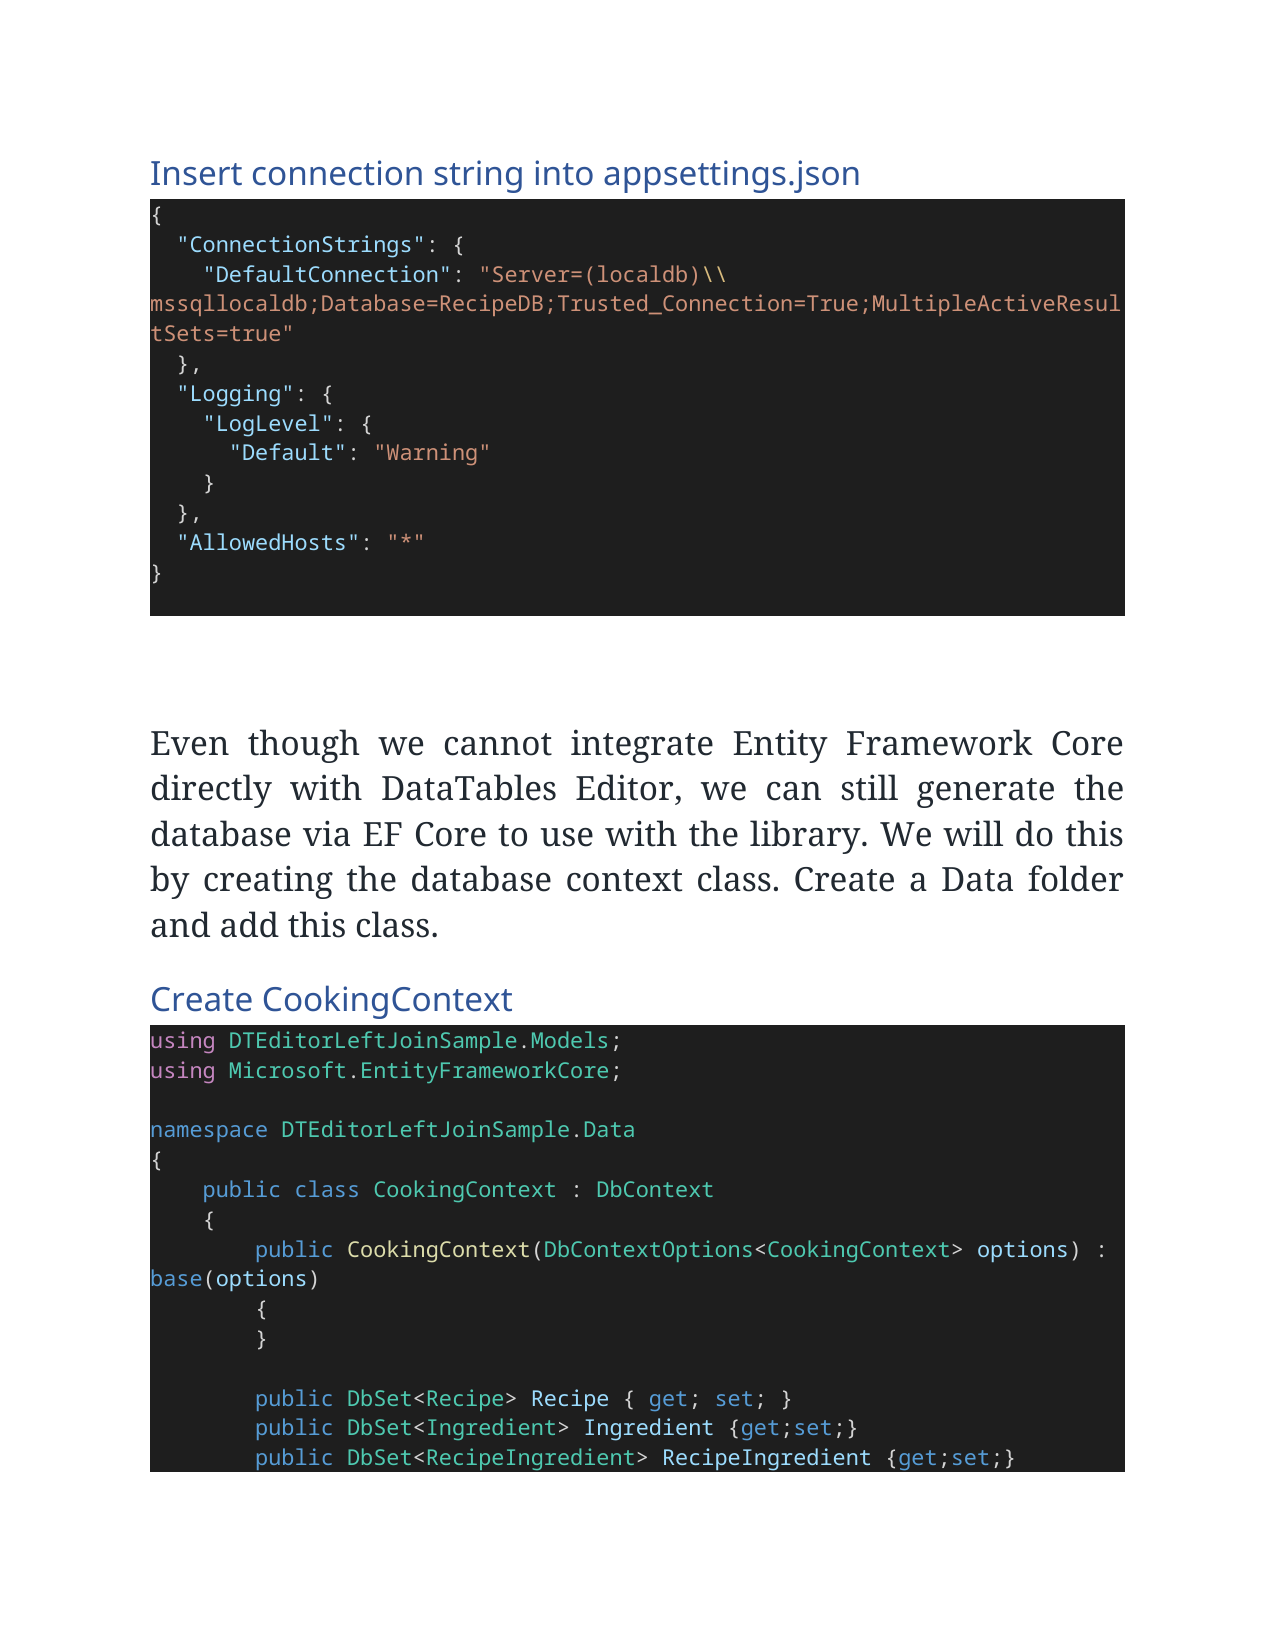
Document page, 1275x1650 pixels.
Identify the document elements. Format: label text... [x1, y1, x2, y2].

text "AllowedHosts": "*" [150, 527, 1125, 556]
text public class CookingContext : DbContext [150, 1174, 1125, 1204]
text "LogLevel": { [150, 407, 1125, 437]
subtitle Insert connection string into appsettings.json [150, 150, 1125, 195]
text } [150, 467, 1125, 497]
text Even though we cannot integrate Entity Framework Core directly with DataTables Editor, we can still generate the database via EF Core to use with the library. We will do this by creating the database context class. Create a Data folder and add this class. [150, 720, 1125, 947]
text public CookingContext(DbContextOptions<CookingContext> options) : base(options) [150, 1233, 1125, 1293]
text }, [150, 497, 1125, 527]
text public DbSet<Ingredient> Ingredient {get;set;} [150, 1412, 1125, 1442]
text } [150, 556, 1125, 586]
text using Microsoft.EntityFrameworkCore; [150, 1055, 1125, 1084]
text "Default": "Warning" [150, 437, 1125, 467]
text public DbSet<RecipeIngredient> RecipeIngredient {get;set;} [150, 1442, 1125, 1472]
text "ConnectionStrings": { [150, 229, 1125, 258]
text using DTEditorLeftJoinSample.Models; [150, 1025, 1125, 1055]
text }, [150, 348, 1125, 378]
text { [150, 1204, 1125, 1233]
text "Logging": { [150, 378, 1125, 407]
text public DbSet<Recipe> Recipe { get; set; } [150, 1382, 1125, 1412]
text { [150, 1293, 1125, 1323]
text namespace DTEditorLeftJoinSample.Data [150, 1114, 1125, 1144]
text { [150, 1144, 1125, 1174]
text { [150, 199, 1125, 229]
text "DefaultConnection": "Server=(localdb)\\mssqllocaldb;Database=RecipeDB;Trusted_Connection=True;MultipleActiveResultSets=true" [150, 258, 1125, 348]
subtitle Create CookingContext [150, 976, 1125, 1021]
text } [150, 1323, 1125, 1353]
